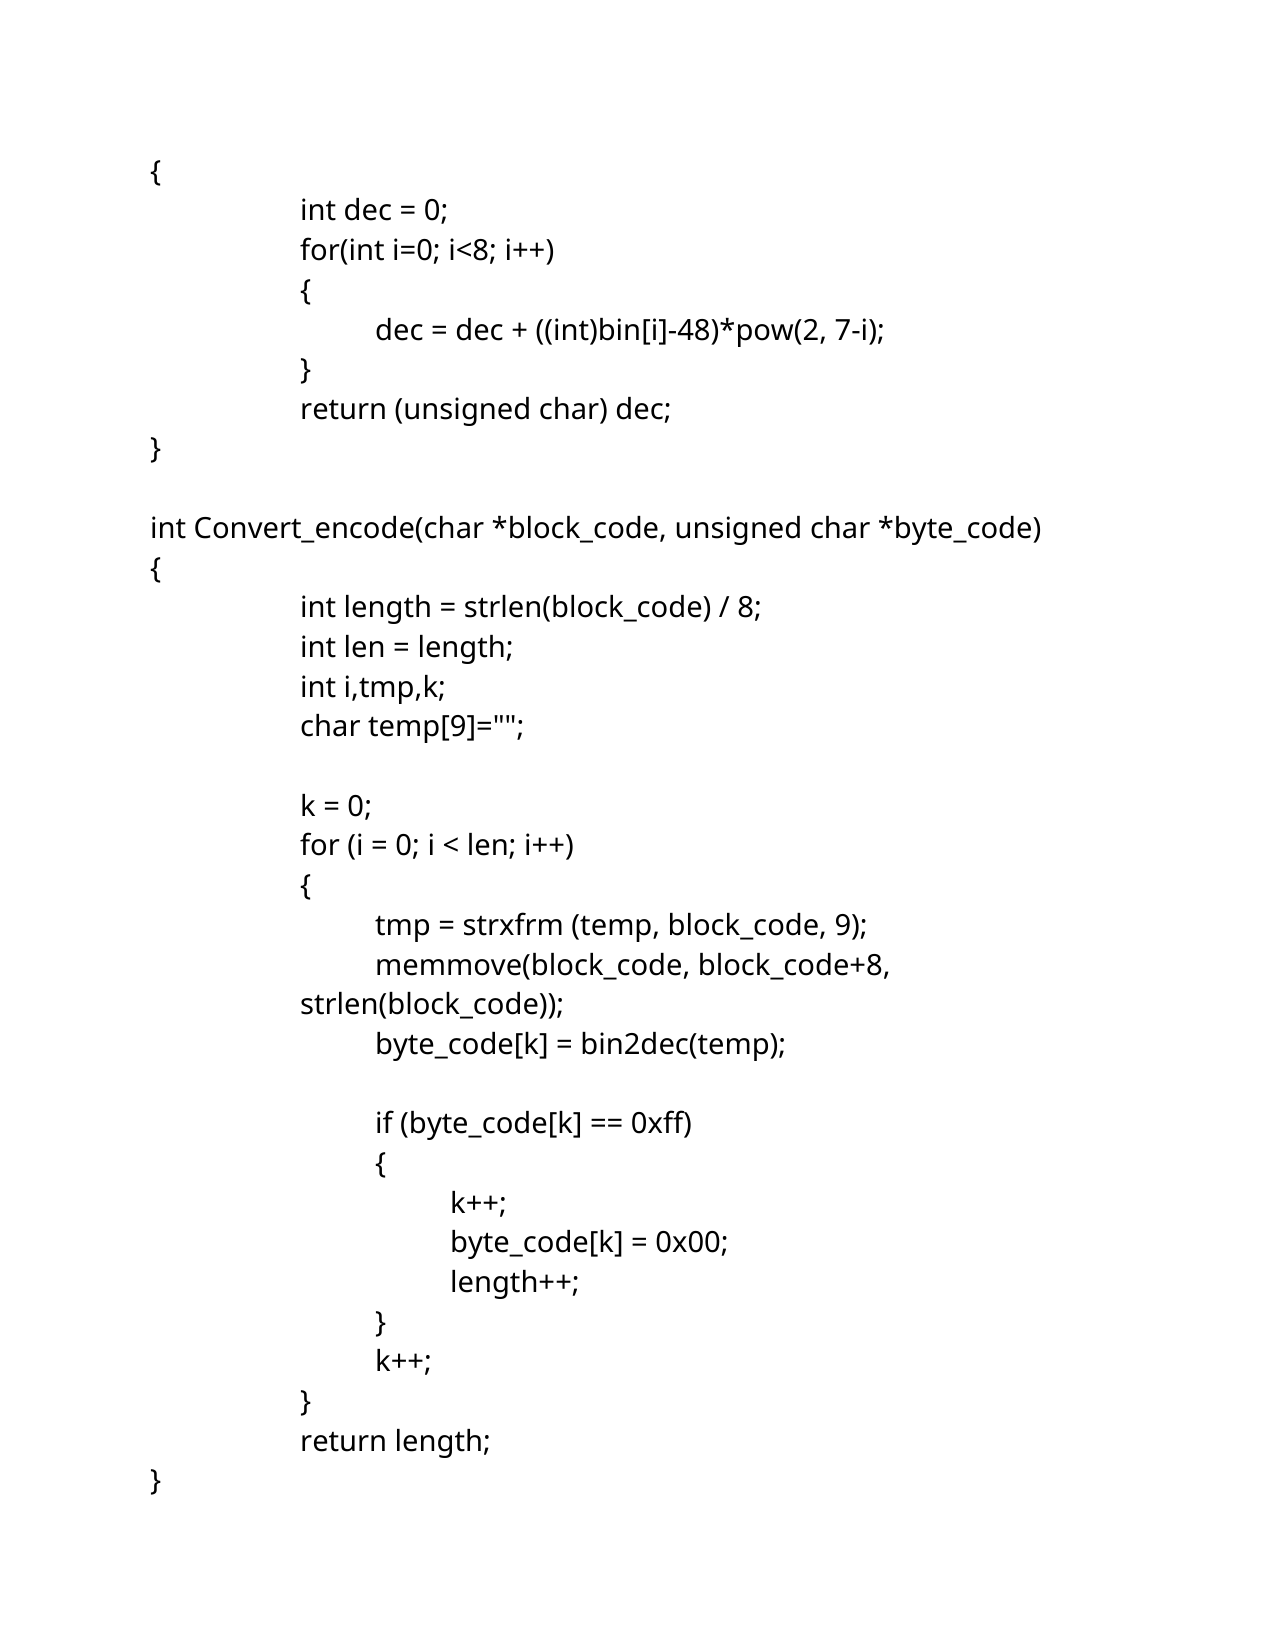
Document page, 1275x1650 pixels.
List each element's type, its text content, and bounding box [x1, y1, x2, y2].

text int Convert_encode(char *block_code, unsigned char *byte_code) [150, 507, 1125, 547]
text { [150, 269, 1125, 309]
text { [150, 150, 1125, 190]
text for (i = 0; i < len; i++) [150, 825, 1125, 864]
text } [150, 1460, 1125, 1499]
text } [150, 348, 1125, 388]
text char temp[9]=""; [150, 706, 1125, 745]
text tmp = strxfrm (temp, block_code, 9); [150, 904, 1125, 944]
text k++; [150, 1341, 1125, 1380]
text dec = dec + ((int)bin[i]-48)*pow(2, 7-i); [150, 309, 1125, 348]
text byte_code[k] = bin2dec(temp); [150, 1023, 1125, 1063]
text { [150, 1142, 1125, 1182]
text k++; [150, 1182, 1125, 1222]
text { [150, 864, 1125, 904]
text int length = strlen(block_code) / 8; [150, 587, 1125, 626]
text return length; [150, 1420, 1125, 1460]
text } [150, 1380, 1125, 1420]
text { [150, 547, 1125, 587]
text k = 0; [150, 785, 1125, 825]
text memmove(block_code, block_code+8, strlen(block_code)); [150, 944, 1125, 1023]
text } [150, 428, 1125, 467]
text return (unsigned char) dec; [150, 388, 1125, 428]
text length++; [150, 1261, 1125, 1301]
text if (byte_code[k] == 0xff) [150, 1102, 1125, 1142]
text int i,tmp,k; [150, 666, 1125, 706]
text } [150, 1301, 1125, 1341]
text byte_code[k] = 0x00; [150, 1222, 1125, 1261]
text int len = length; [150, 626, 1125, 666]
text int dec = 0; [150, 190, 1125, 229]
text for(int i=0; i<8; i++) [150, 229, 1125, 269]
